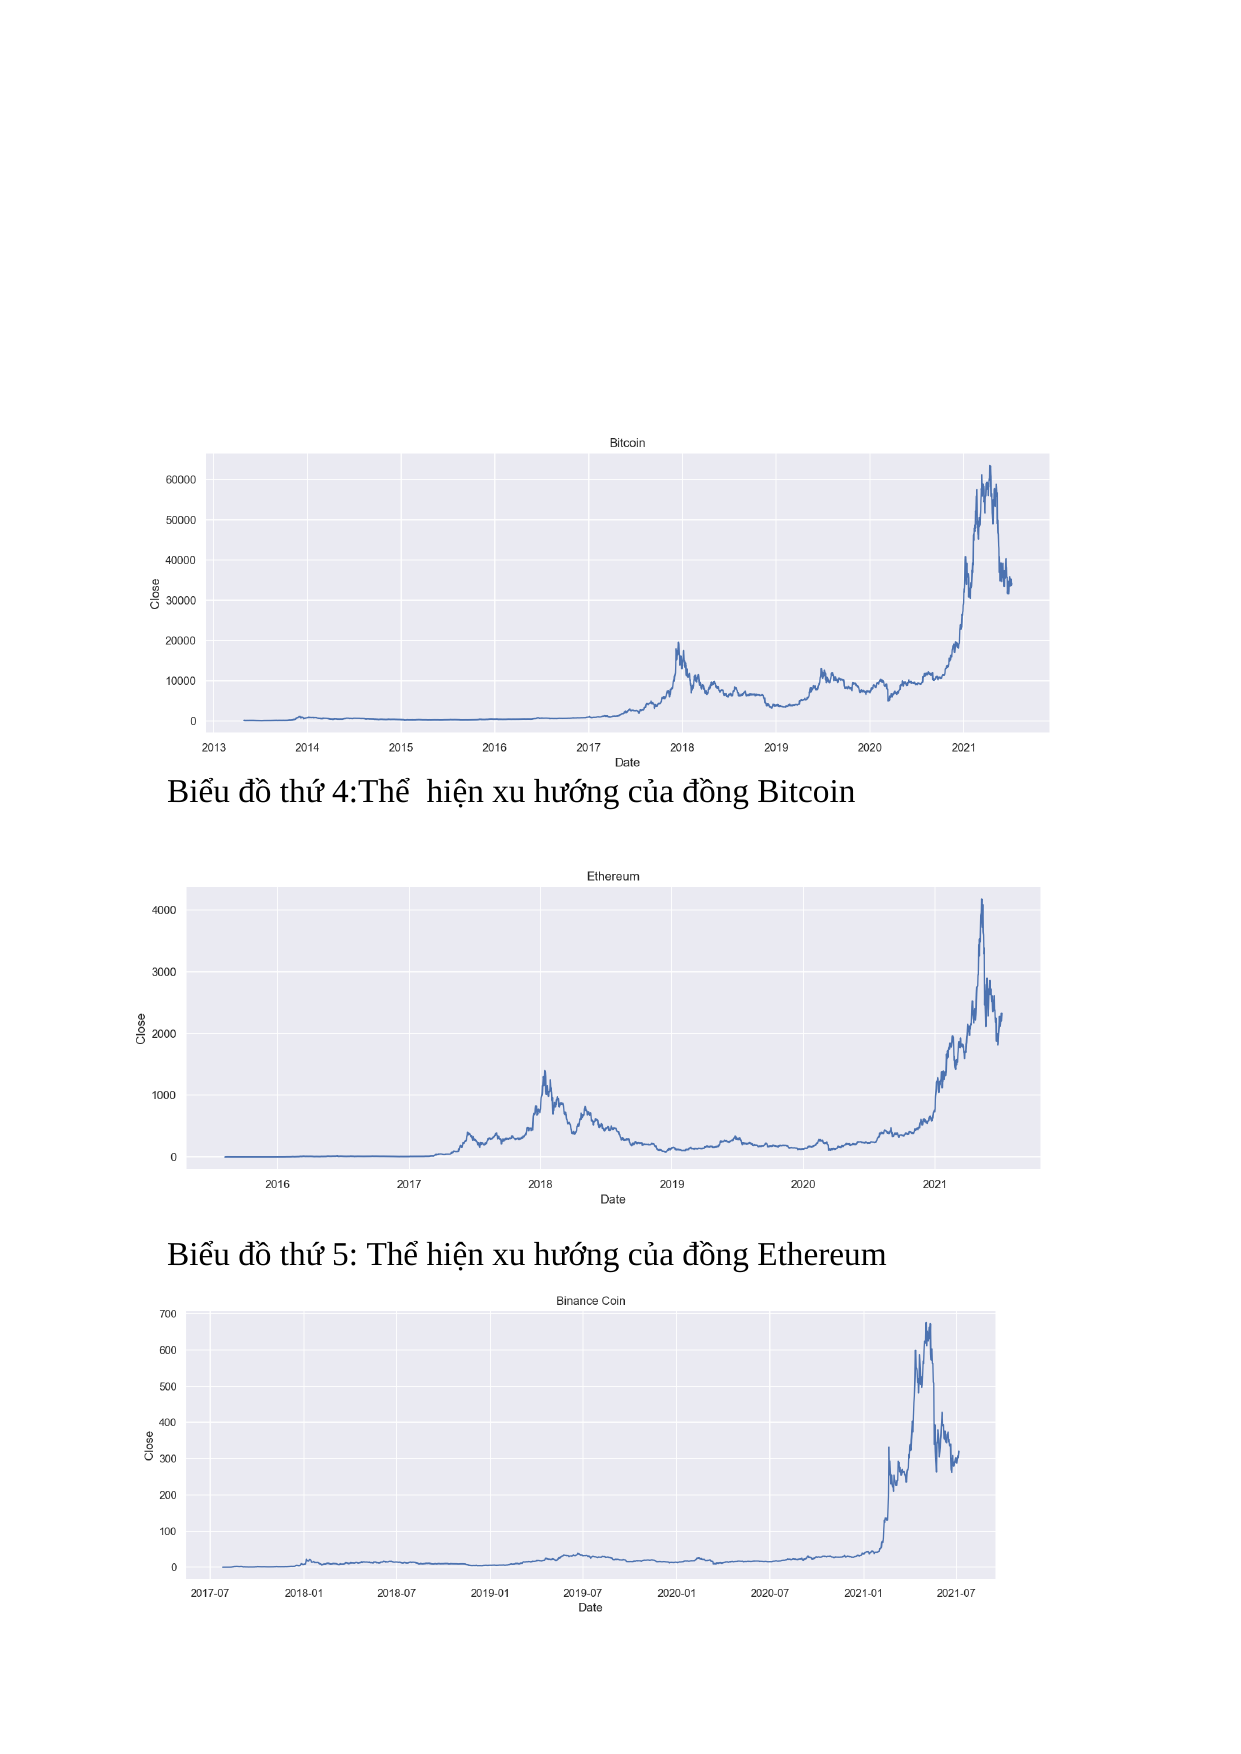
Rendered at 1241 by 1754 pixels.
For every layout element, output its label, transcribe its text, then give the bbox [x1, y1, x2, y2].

picture [118, 843, 1123, 1209]
subtitle Biểu đồ thứ 4:Thể hiện xu hướng của đồng Bitcoin [167, 772, 1122, 810]
picture [118, 408, 1123, 772]
subtitle Biểu đồ thứ 5: Thể hiện xu hướng của đồng Ethereum [167, 1235, 1122, 1273]
picture [118, 1273, 1023, 1615]
